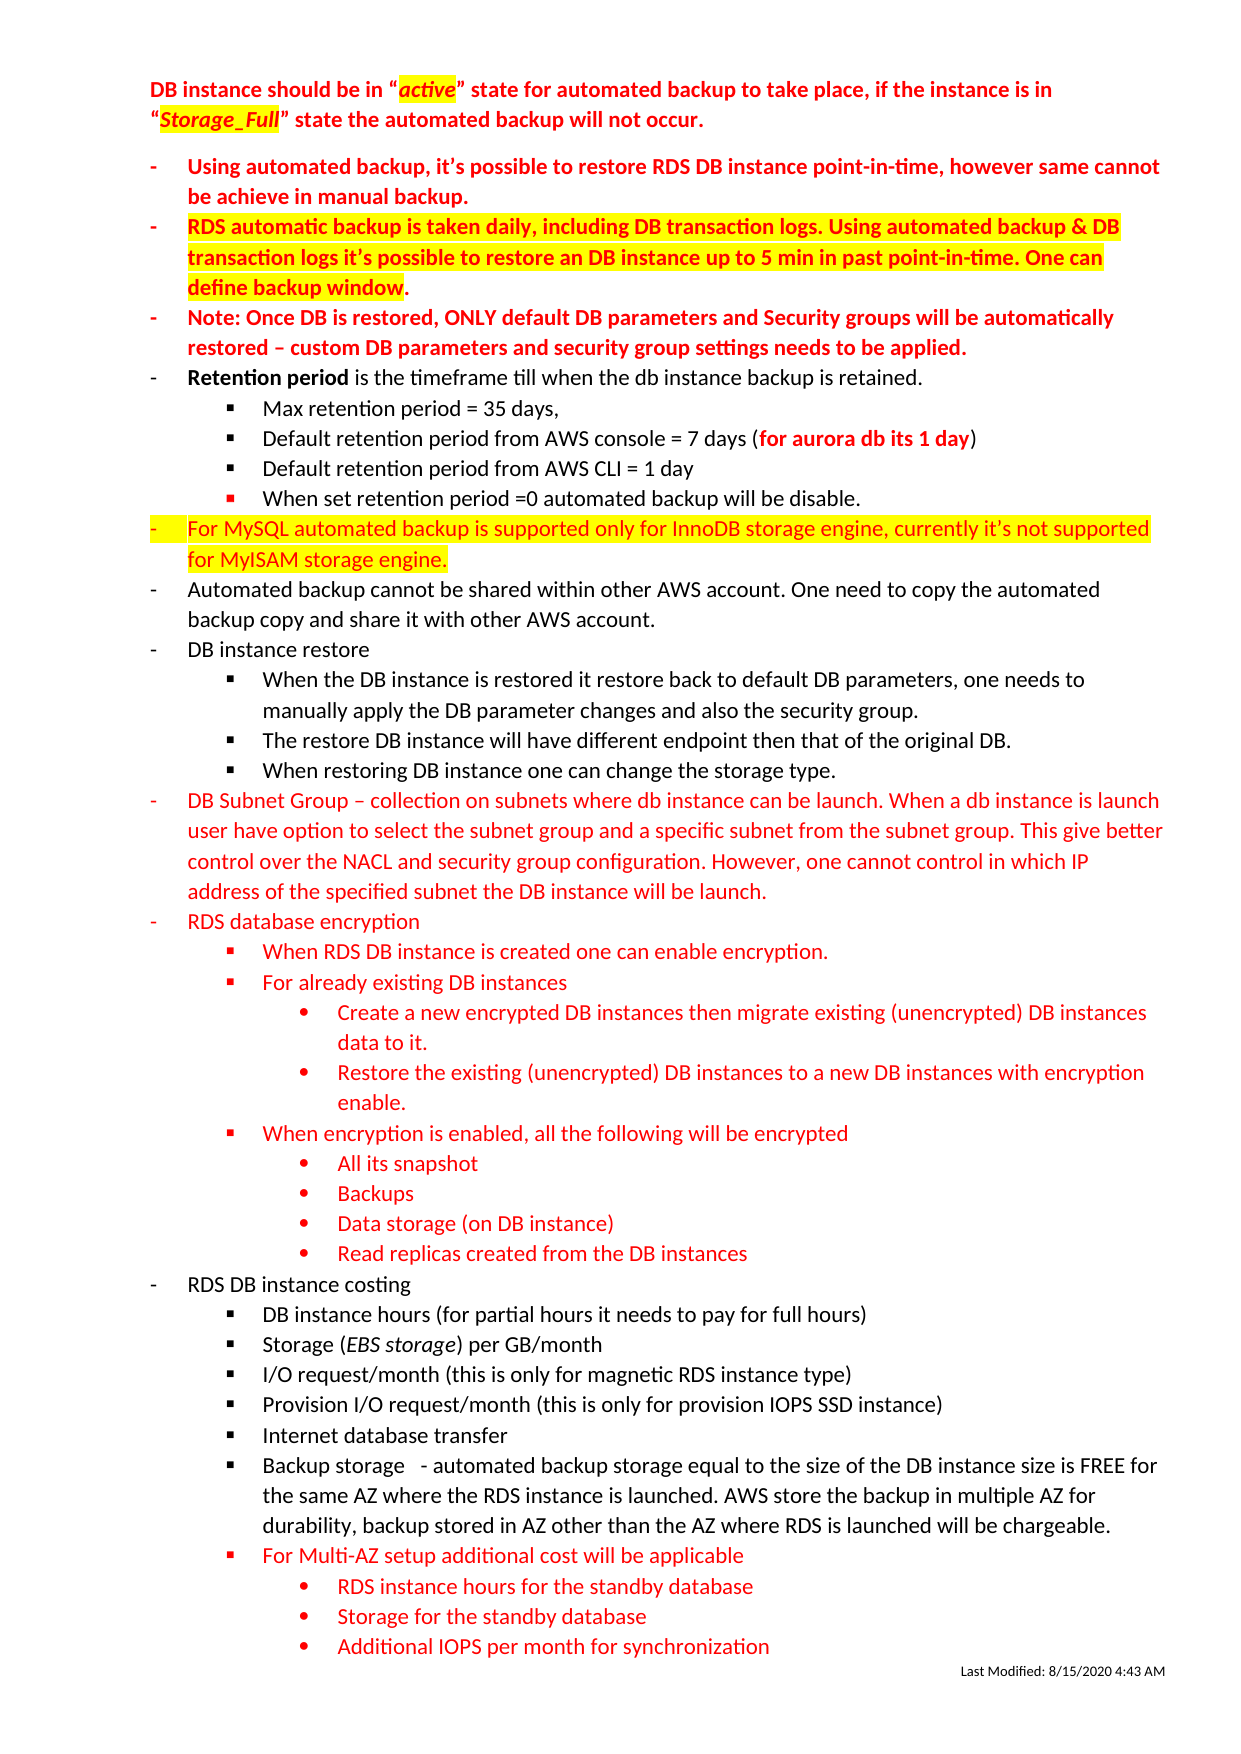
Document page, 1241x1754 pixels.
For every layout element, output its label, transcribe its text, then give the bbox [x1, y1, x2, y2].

list Automated backup cannot be shared within other AWS account. One need to copy the automated backup copy and share it with other AWS account. [150, 575, 1165, 633]
list When encryption is enabled, all the following will be encrypted [225, 1119, 1165, 1147]
list Create a new encrypted DB instances then migrate existing (unencrypted) DB instances data to it. [300, 998, 1165, 1056]
list Provision I/O request/month (this is only for provision IOPS SSD instance) [225, 1391, 1165, 1419]
text DB instance should be in “active” state for automated backup to take place, if the instance is in “Storage_Full” state the automated backup will not occur. [150, 75, 1165, 133]
list I/O request/month (this is only for magnetic RDS instance type) [225, 1360, 1165, 1388]
list RDS database encryption [150, 907, 1165, 935]
list When the DB instance is restored it restore back to default DB parameters, one needs to manually apply the DB parameter changes and also the security group. [225, 666, 1165, 724]
list All its snapshot [300, 1149, 1165, 1177]
list Max retention period = 35 days, [225, 394, 1165, 422]
list The restore DB instance will have different endpoint then that of the original DB. [225, 726, 1165, 754]
list Storage (EBS storage) per GB/month [225, 1330, 1165, 1358]
list RDS DB instance costing [150, 1270, 1165, 1298]
list Backups [300, 1179, 1165, 1207]
list Internet database transfer [225, 1421, 1165, 1449]
list Additional IOPS per month for synchronization [300, 1632, 1165, 1660]
list For already existing DB instances [225, 968, 1165, 996]
list When restoring DB instance one can change the storage type. [225, 756, 1165, 784]
list Note: Once DB is restored, ONLY default DB parameters and Security groups will be automatically restored – custom DB parameters and security group settings needs to be applied. [150, 303, 1165, 361]
list Backup storage - automated backup storage equal to the size of the DB instance size is FREE for the same AZ where the RDS instance is launched. AWS store the backup in multiple AZ for durability, backup stored in AZ other than the AZ where RDS is launched will be chargeable. [225, 1451, 1165, 1539]
list Storage for the standby database [300, 1602, 1165, 1630]
list Restore the existing (unencrypted) DB instances to a new DB instances with encryption enable. [300, 1058, 1165, 1117]
list DB instance hours (for partial hours it needs to pay for full hours) [225, 1300, 1165, 1328]
list Default retention period from AWS CLI = 1 day [225, 454, 1165, 482]
list DB instance restore [150, 635, 1165, 663]
list For MySQL automated backup is supported only for InnoDB storage engine, currently it’s not supported for MyISAM storage engine. [150, 514, 1165, 573]
list Read replicas created from the DB instances [300, 1239, 1165, 1268]
list For Multi-AZ setup additional cost will be applicable [225, 1542, 1165, 1570]
list Data storage (on DB instance) [300, 1209, 1165, 1237]
list Using automated backup, it’s possible to restore RDS DB instance point-in-time, however same cannot be achieve in manual backup. [150, 152, 1165, 210]
list RDS instance hours for the standby database [300, 1572, 1165, 1600]
list RDS automatic backup is taken daily, including DB transaction logs. Using automated backup & DB transaction logs it’s possible to restore an DB instance up to 5 min in past point-in-time. One can define backup window. [150, 212, 1165, 301]
list Retention period is the timeframe till when the db instance backup is retained. [150, 363, 1165, 392]
list Default retention period from AWS console = 7 days (for aurora db its 1 day) [225, 424, 1165, 452]
list DB Subnet Group – collection on subnets where db instance can be launch. When a db instance is launch user have option to select the subnet group and a specific subnet from the subnet group. This give better control over the NACL and security group configuration. However, one cannot control in which IP address of the specified subnet the DB instance will be launch. [150, 786, 1165, 905]
list When set retention period =0 automated backup will be disable. [225, 484, 1165, 512]
list When RDS DB instance is created one can enable encryption. [225, 937, 1165, 966]
